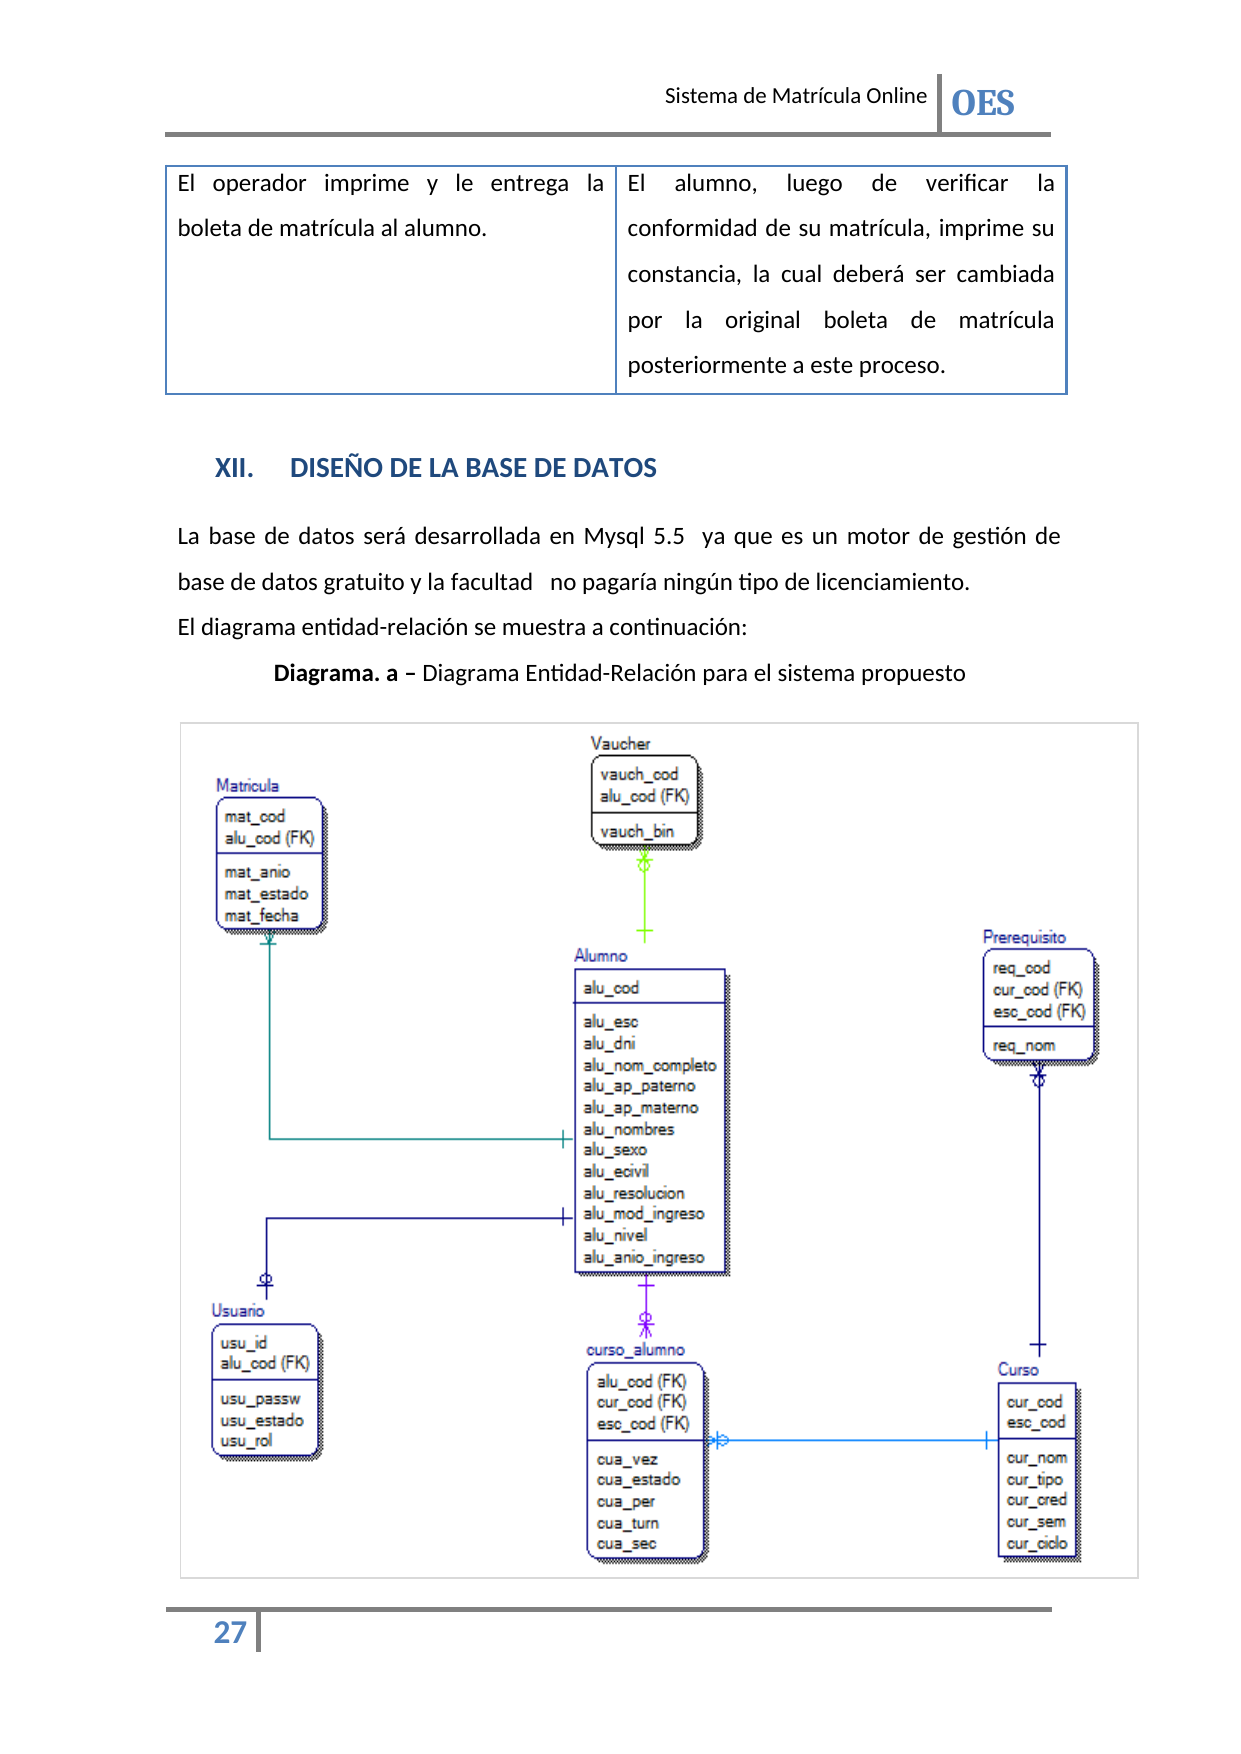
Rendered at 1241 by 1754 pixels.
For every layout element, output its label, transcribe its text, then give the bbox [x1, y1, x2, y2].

picture [181, 724, 1137, 1577]
list DISEÑO DE LA BASE DE DATOS [215, 449, 1063, 484]
table_cell El operador imprime y le entrega la boleta de matrícula al alumno. [167, 167, 615, 393]
text El diagrama entidad-relación se muestra a continuación: [177, 611, 1063, 642]
table_cell El alumno, luego de verificar la conformidad de su matrícula, imprime su constancia, la cual deberá ser cambiada por la original boleta de matrícula posteriormente a este proceso. [617, 167, 1065, 393]
text Diagrama. a – Diagrama Entidad-Relación para el sistema propuesto [177, 657, 1063, 688]
text La base de datos será desarrollada en Mysql 5.5 ya que es un motor de gestión de base de datos gratuito y la facultad no pagaría ningún tipo de licenciamiento. [177, 520, 1063, 596]
